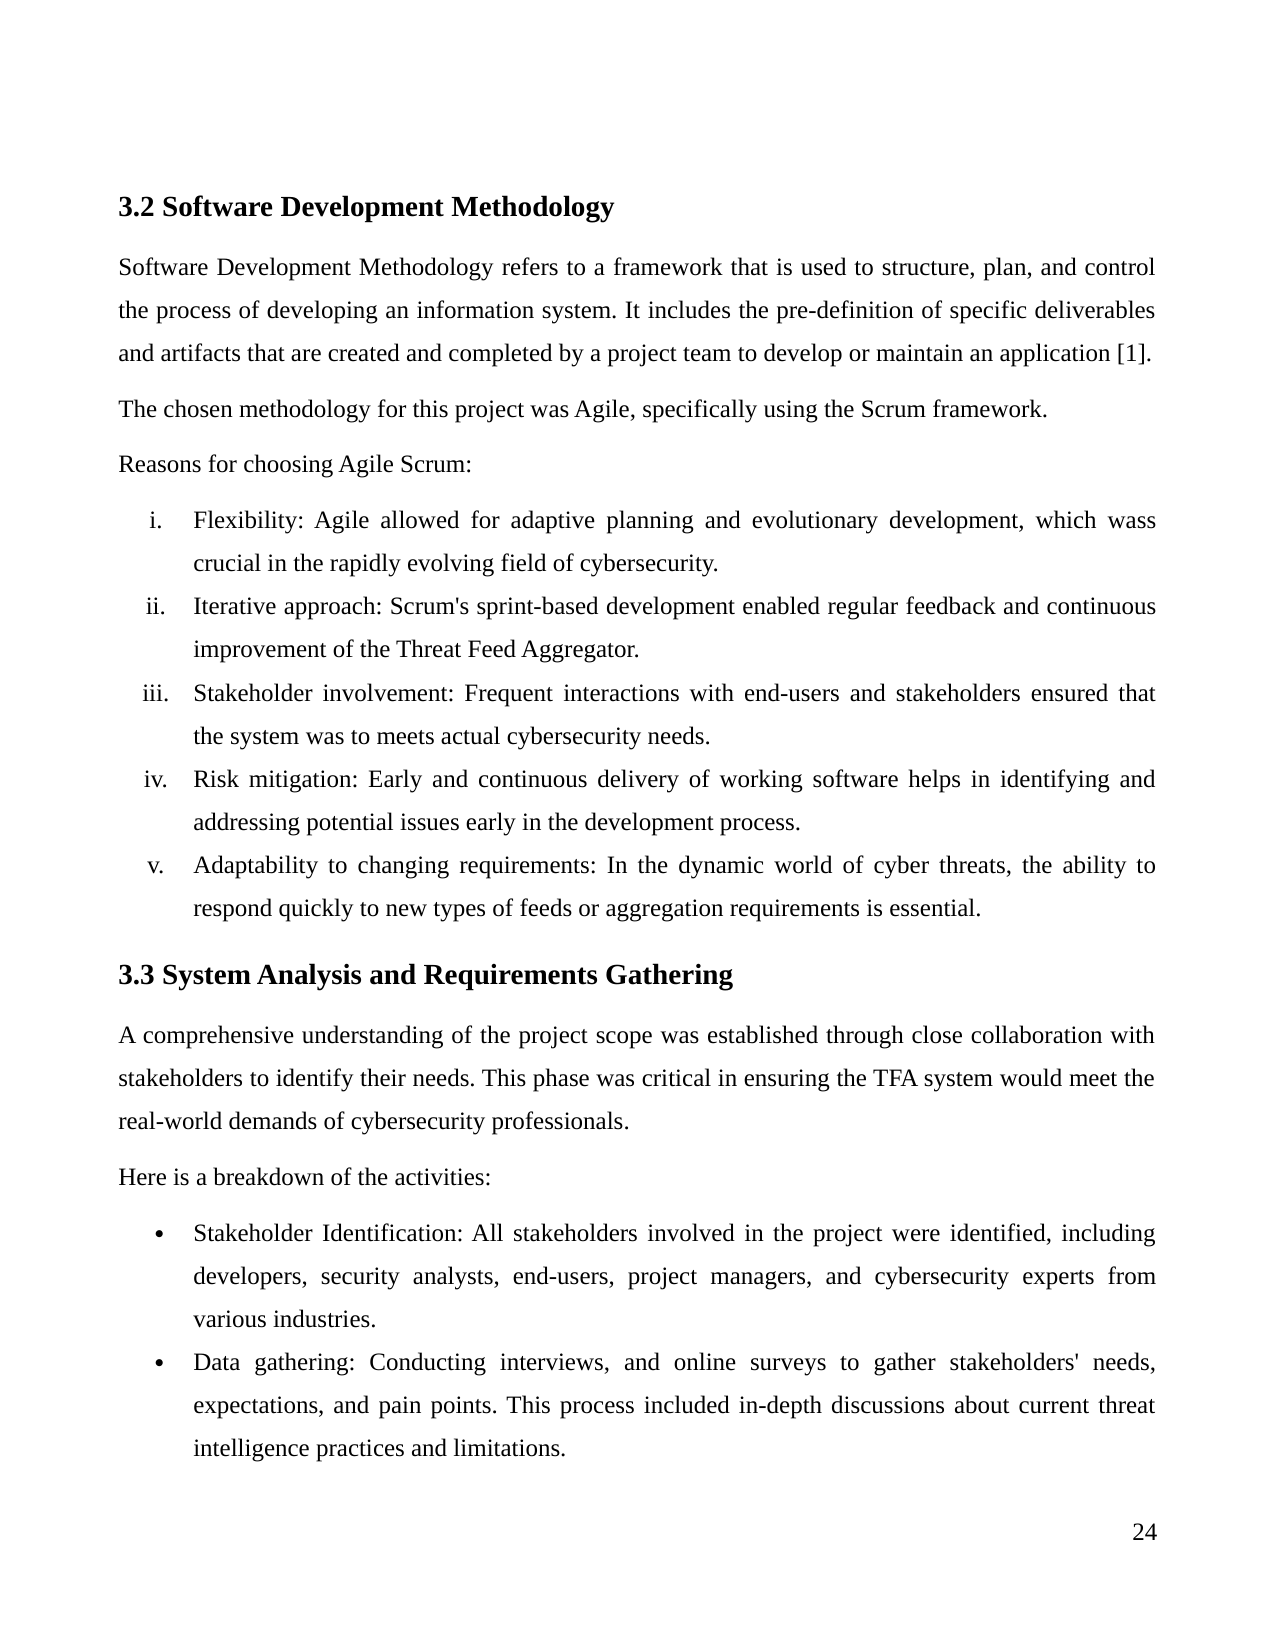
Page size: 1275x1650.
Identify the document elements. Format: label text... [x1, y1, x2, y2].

list Stakeholder involvement: Frequent interactions with end-users and stakeholders ensured that the system was to meets actual cybersecurity needs. [156, 678, 1157, 749]
text Reasons for choosing Agile Scrum: [118, 449, 1157, 478]
list Flexibility: Agile allowed for adaptive planning and evolutionary development, which wass crucial in the rapidly evolving field of cybersecurity. [156, 505, 1157, 577]
list Iterative approach: Scrum's sprint-based development enabled regular feedback and continuous improvement of the Threat Feed Aggregator. [156, 591, 1157, 663]
text The chosen methodology for this project was Agile, specifically using the Scrum framework. [118, 394, 1157, 423]
list Adaptability to changing requirements: In the dynamic world of cyber threats, the ability to respond quickly to new types of feeds or aggregation requirements is essential. [156, 850, 1157, 922]
list Stakeholder Identification: All stakeholders involved in the project were identified, including developers, security analysts, end-users, project managers, and cybersecurity experts from various industries. [156, 1218, 1157, 1333]
subtitle 3.3 System Analysis and Requirements Gathering [118, 957, 1157, 991]
text Software Development Methodology refers to a framework that is used to structure, plan, and control the process of developing an information system. It includes the pre-definition of specific deliverables and artifacts that are created and completed by a project team to develop or maintain an application [1]. [118, 252, 1157, 367]
text Here is a breakdown of the activities: [118, 1162, 1157, 1191]
list Risk mitigation: Early and continuous delivery of working software helps in identifying and addressing potential issues early in the development process. [156, 764, 1157, 836]
text A comprehensive understanding of the project scope was established through close collaboration with stakeholders to identify their needs. This phase was critical in ensuring the TFA system would meet the real-world demands of cybersecurity professionals. [118, 1020, 1157, 1135]
subtitle 3.2 Software Development Methodology [118, 189, 1157, 223]
list Data gathering: Conducting interviews, and online surveys to gather stakeholders' needs, expectations, and pain points. This process included in-depth discussions about current threat intelligence practices and limitations. [156, 1347, 1157, 1462]
